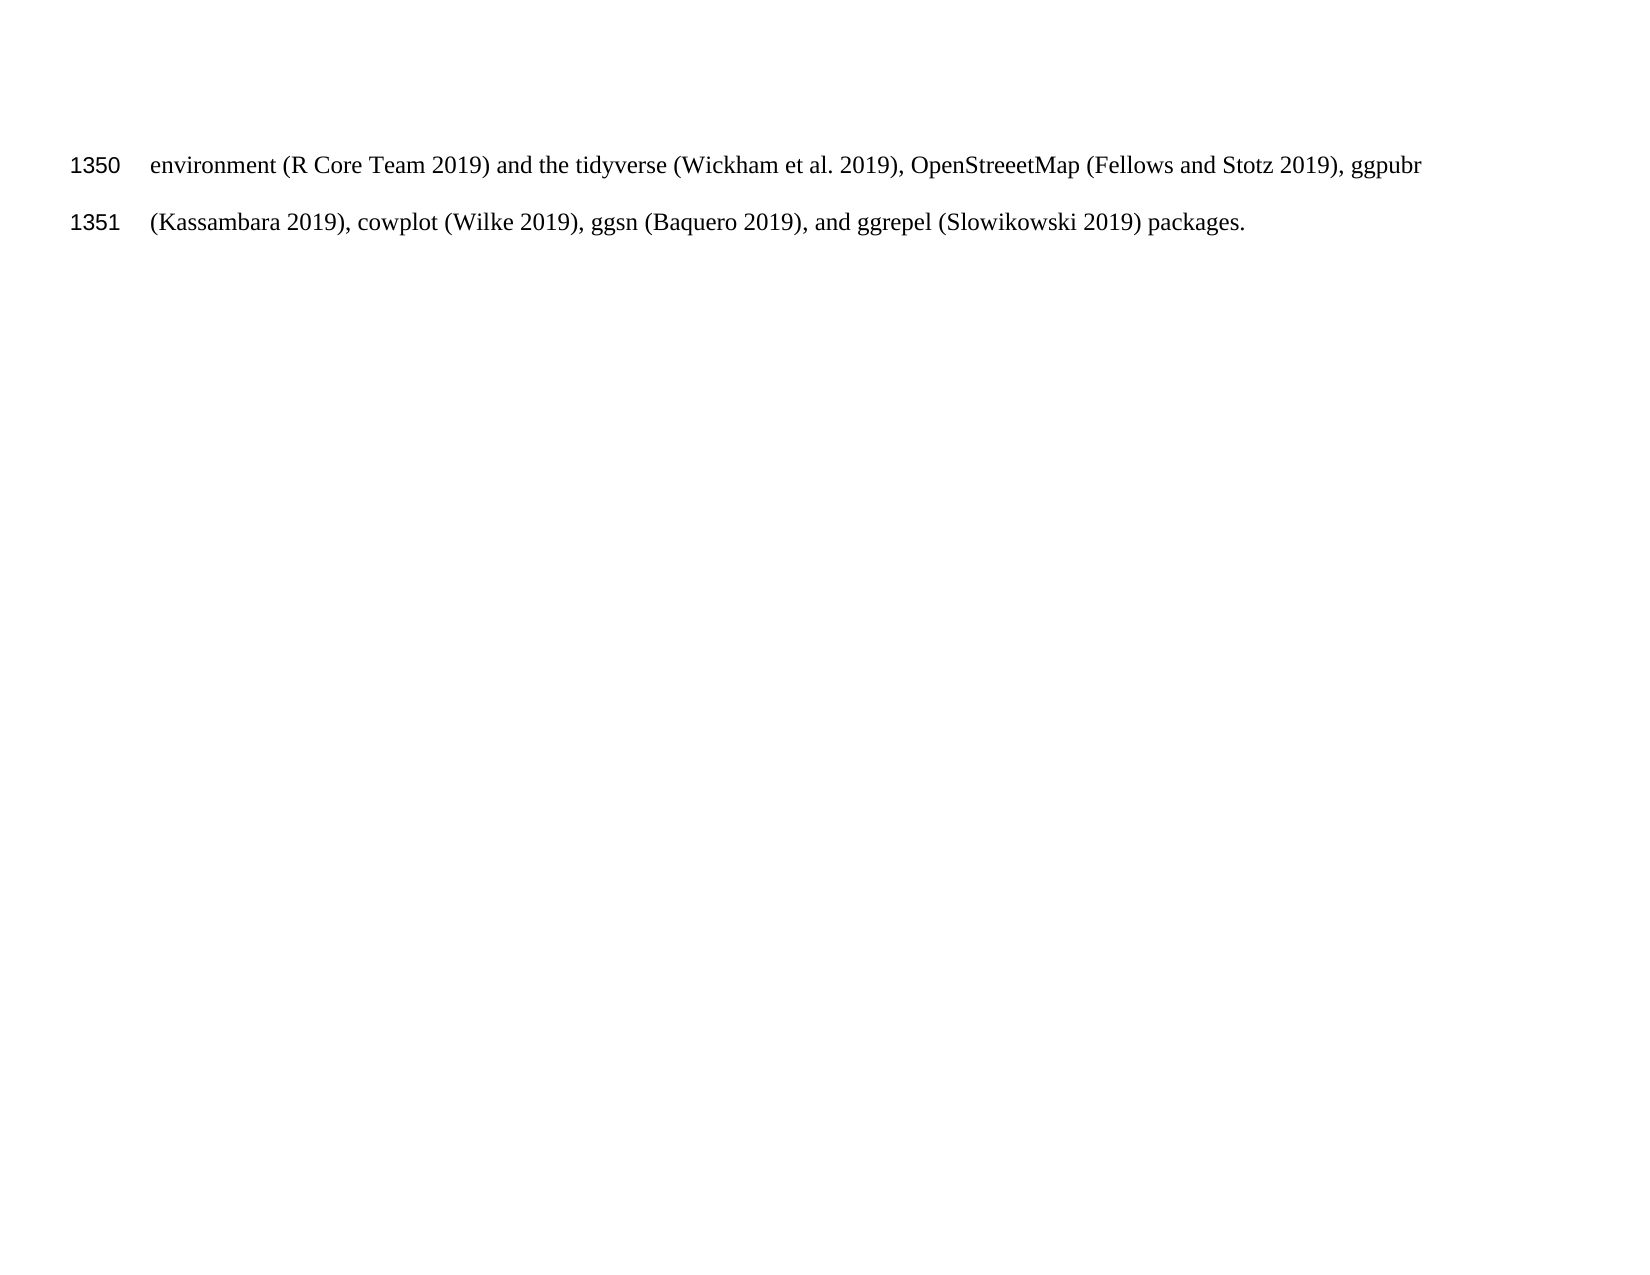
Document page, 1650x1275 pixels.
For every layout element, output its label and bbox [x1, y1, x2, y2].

text [150, 150, 1500, 236]
